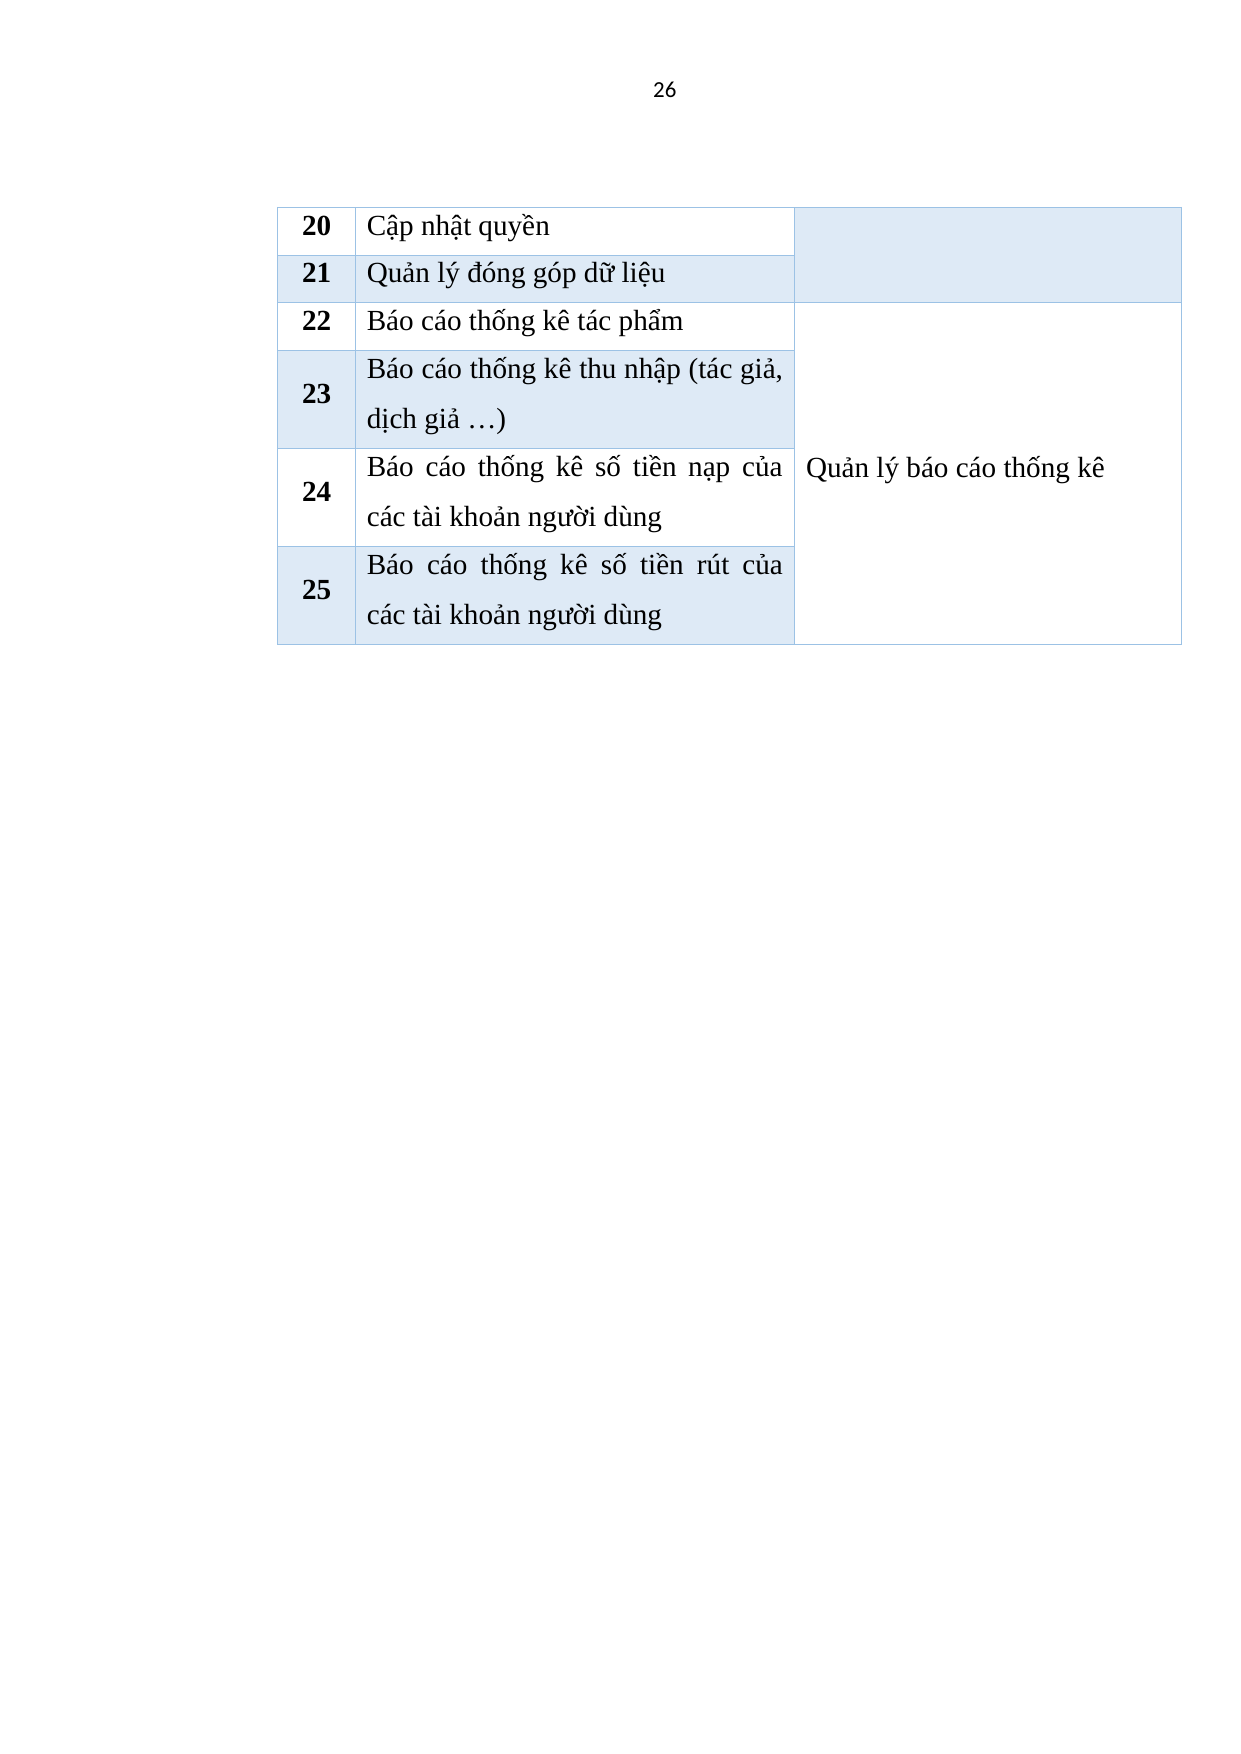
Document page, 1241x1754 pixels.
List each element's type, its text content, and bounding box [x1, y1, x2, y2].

table_cell Quản lý đóng góp dữ liệu [356, 256, 794, 302]
table_cell Báo cáo thống kê số tiền nạp của các tài khoản người dùng [356, 449, 794, 546]
table_cell 23 [278, 351, 355, 448]
table_cell Báo cáo thống kê tác phẩm [356, 303, 794, 350]
table_cell Báo cáo thống kê thu nhập (tác giả, dịch giả …) [356, 351, 794, 448]
table_cell 22 [278, 303, 355, 350]
table_cell 21 [278, 256, 355, 302]
table_cell Cập nhật quyền [356, 208, 794, 254]
table_cell 24 [278, 449, 355, 546]
table_cell 25 [278, 547, 355, 644]
table_cell Báo cáo thống kê số tiền rút của các tài khoản người dùng [356, 547, 794, 644]
table_cell Quản lý báo cáo thống kê [795, 303, 1181, 644]
table_cell 20 [278, 208, 355, 254]
